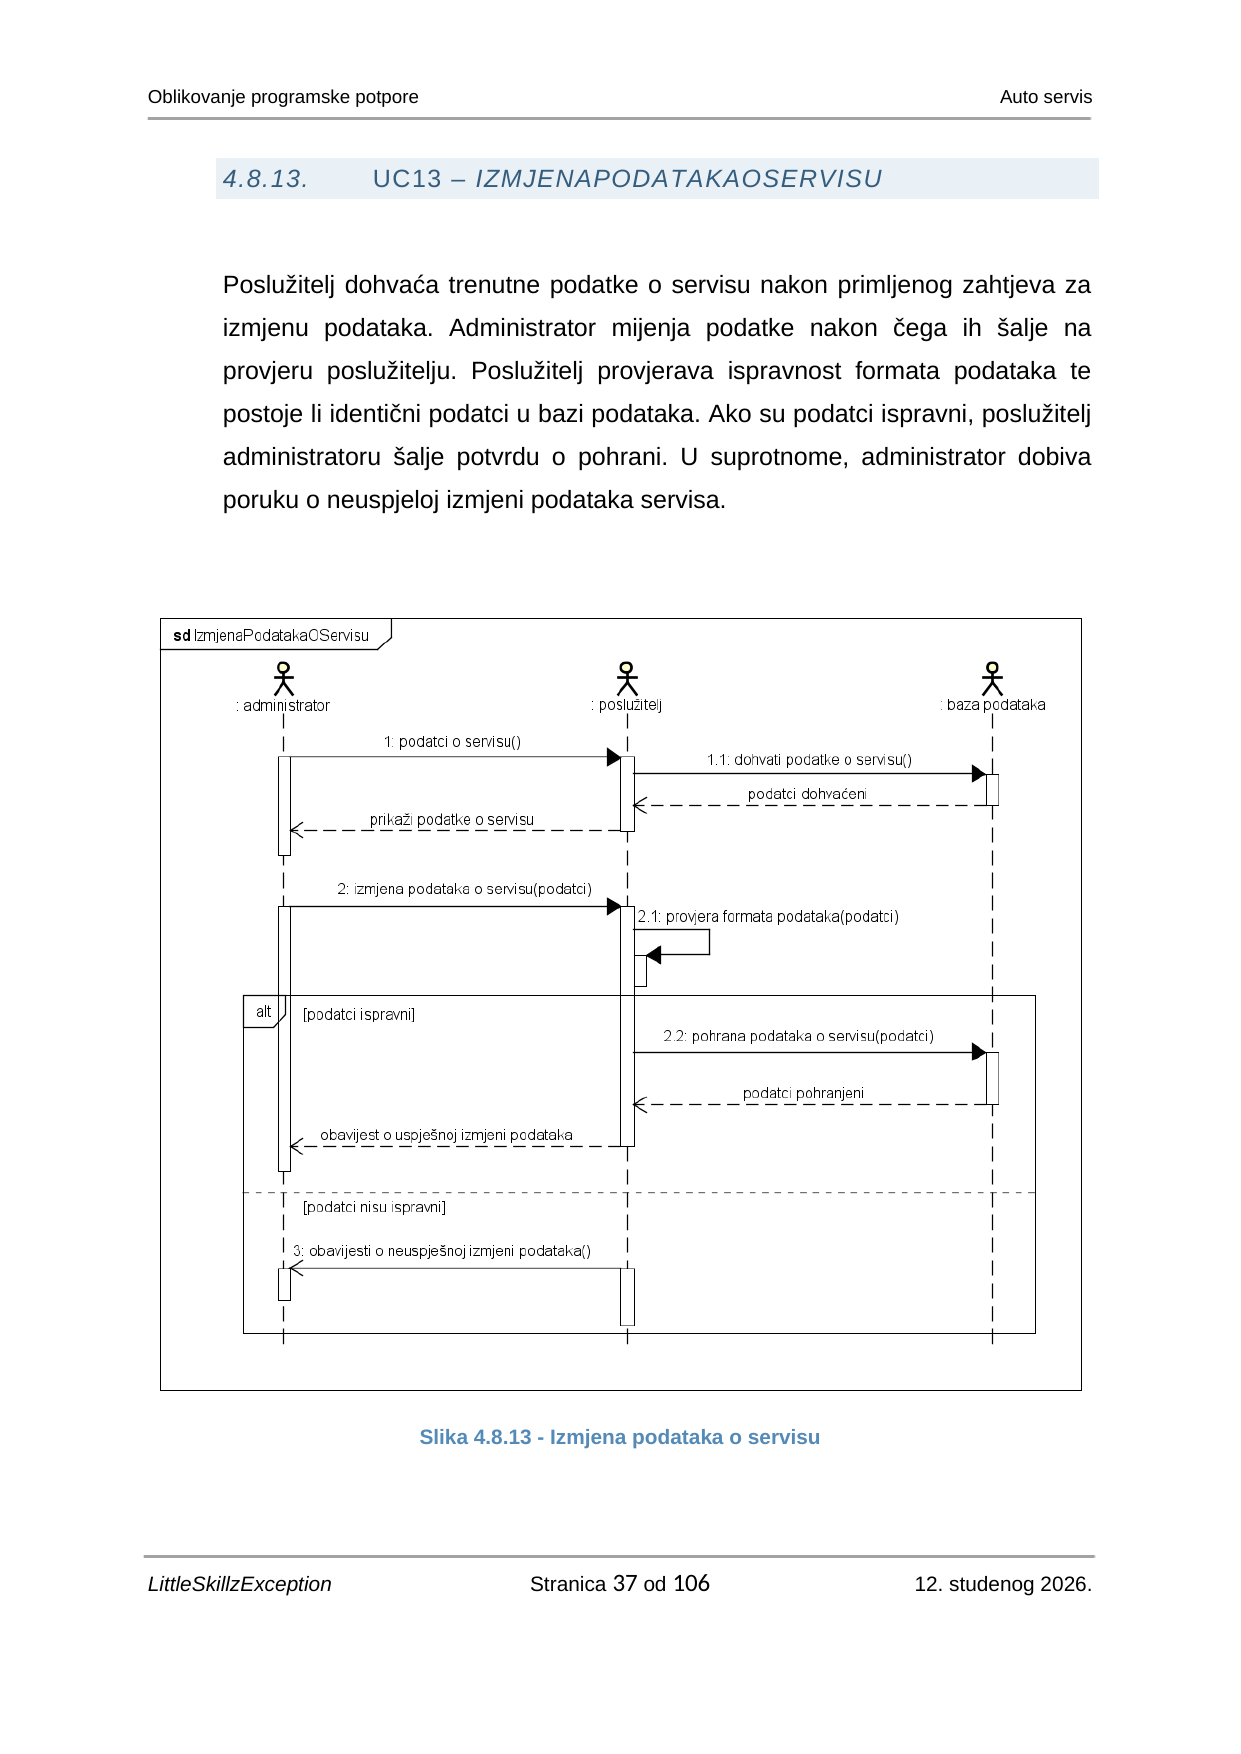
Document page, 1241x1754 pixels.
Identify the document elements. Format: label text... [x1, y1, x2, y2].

picture [147, 605, 1093, 1401]
text Slika 4.8.13 - Izmjena podataka o servisu [148, 1425, 1093, 1449]
text Poslužitelj dohvaća trenutne podatke o servisu nakon primljenog zahtjeva za izmjenu podataka. Administrator mijenja podatke nakon čega ih šalje na provjeru poslužitelju. Poslužitelj provjerava ispravnost formata podataka te postoje li identični podatci u bazi podataka. Ako su podatci ispravni, poslužitelj administratoru šalje potvrdu o pohrani. U suprotnome, administrator dobiva poruku o neuspjeloj izmjeni podataka servisa. [223, 270, 1093, 514]
subtitle UC13 – IzmjenaPodatakaOServisu [223, 164, 1093, 193]
